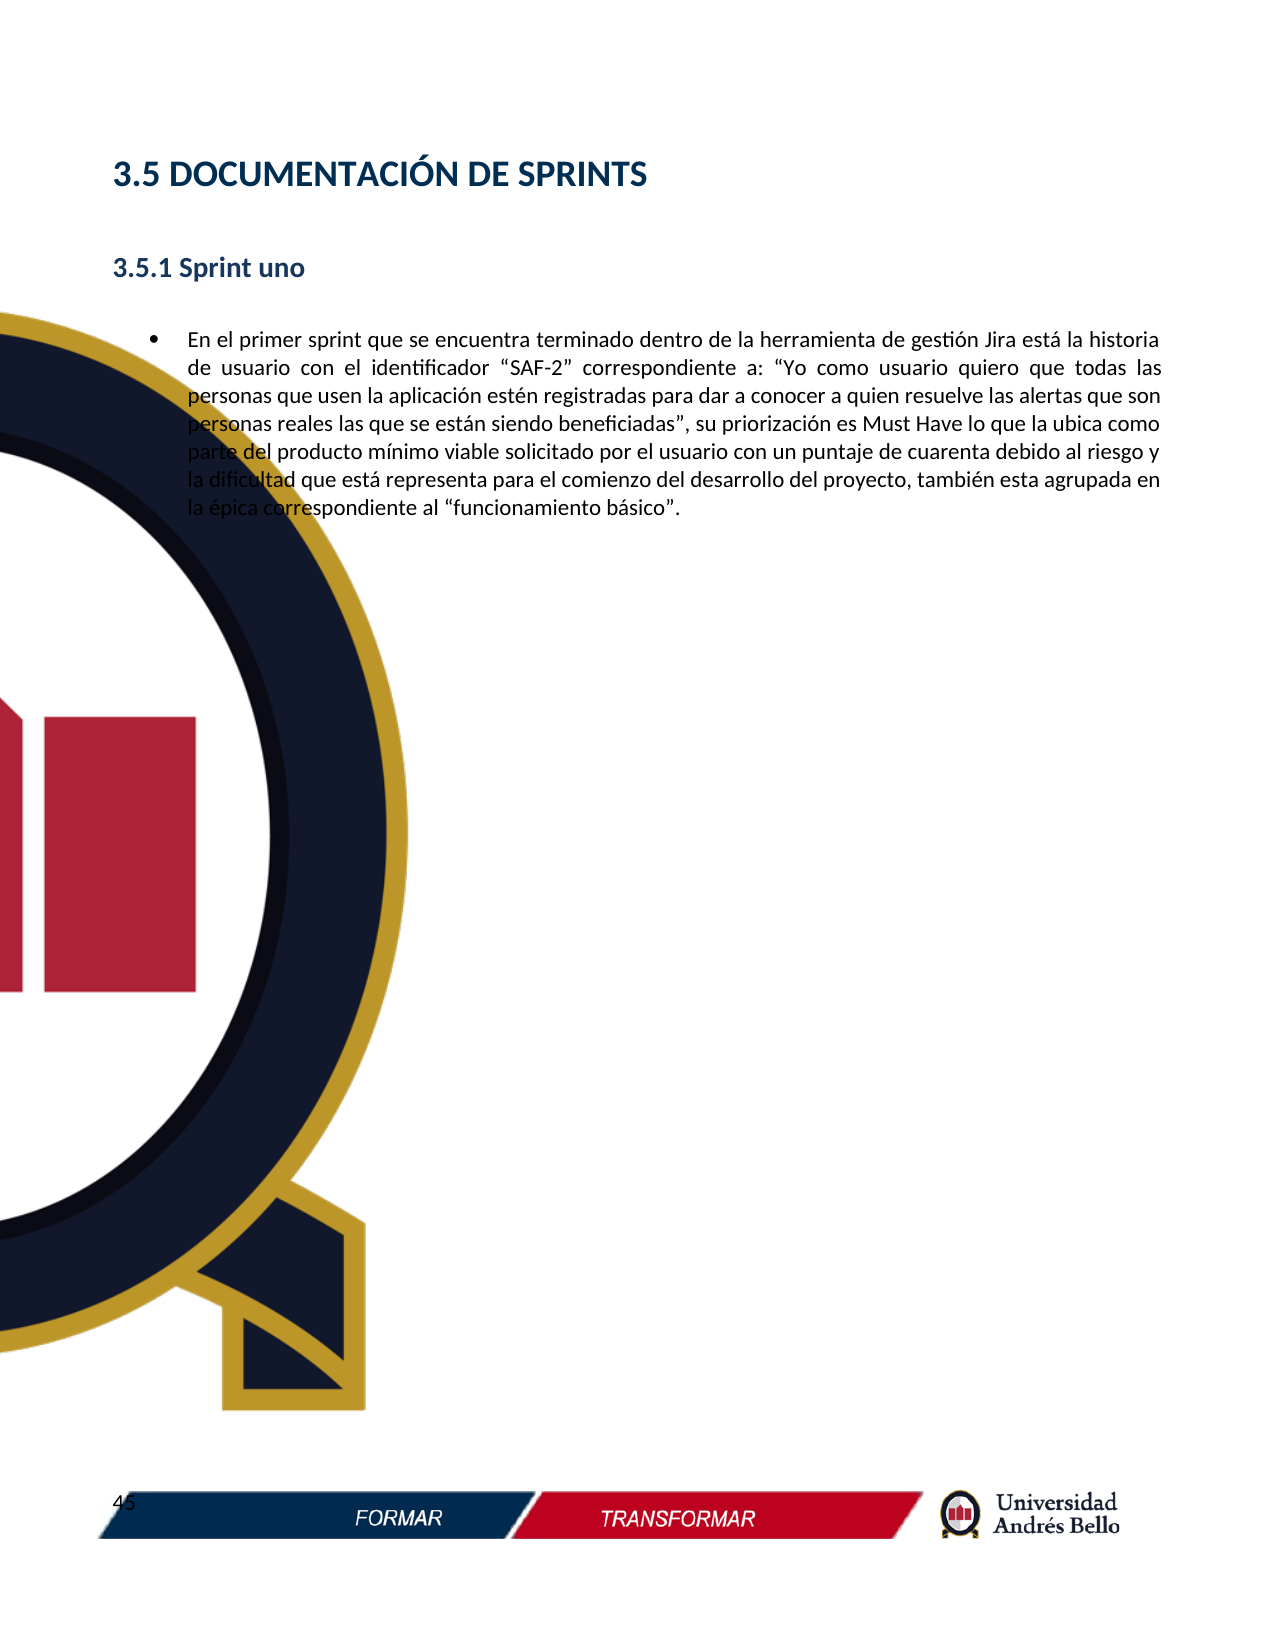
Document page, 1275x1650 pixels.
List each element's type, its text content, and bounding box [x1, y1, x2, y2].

list En el primer sprint que se encuentra terminado dentro de la herramienta de gestión Jira está la historia de usuario con el identificador “SAF-2” correspondiente a: “Yo como usuario quiero que todas las personas que usen la aplicación estén registradas para dar a conocer a quien resuelve las alertas que son personas reales las que se están siendo beneficiadas”, su priorización es Must Have lo que la ubica como parte del producto mínimo viable solicitado por el usuario con un puntaje de cuarenta debido al riesgo y la dificultad que está representa para el comienzo del desarrollo del proyecto, también esta agrupada en la épica correspondiente al “funcionamiento básico”. [150, 325, 1162, 521]
picture [97, 1489, 1120, 1539]
subtitle 3.5 DOCUMENTACIÓN DE SPRINTS [112, 150, 1162, 196]
subtitle 3.5.1 Sprint uno [112, 249, 1162, 284]
picture [0, 299, 422, 1423]
